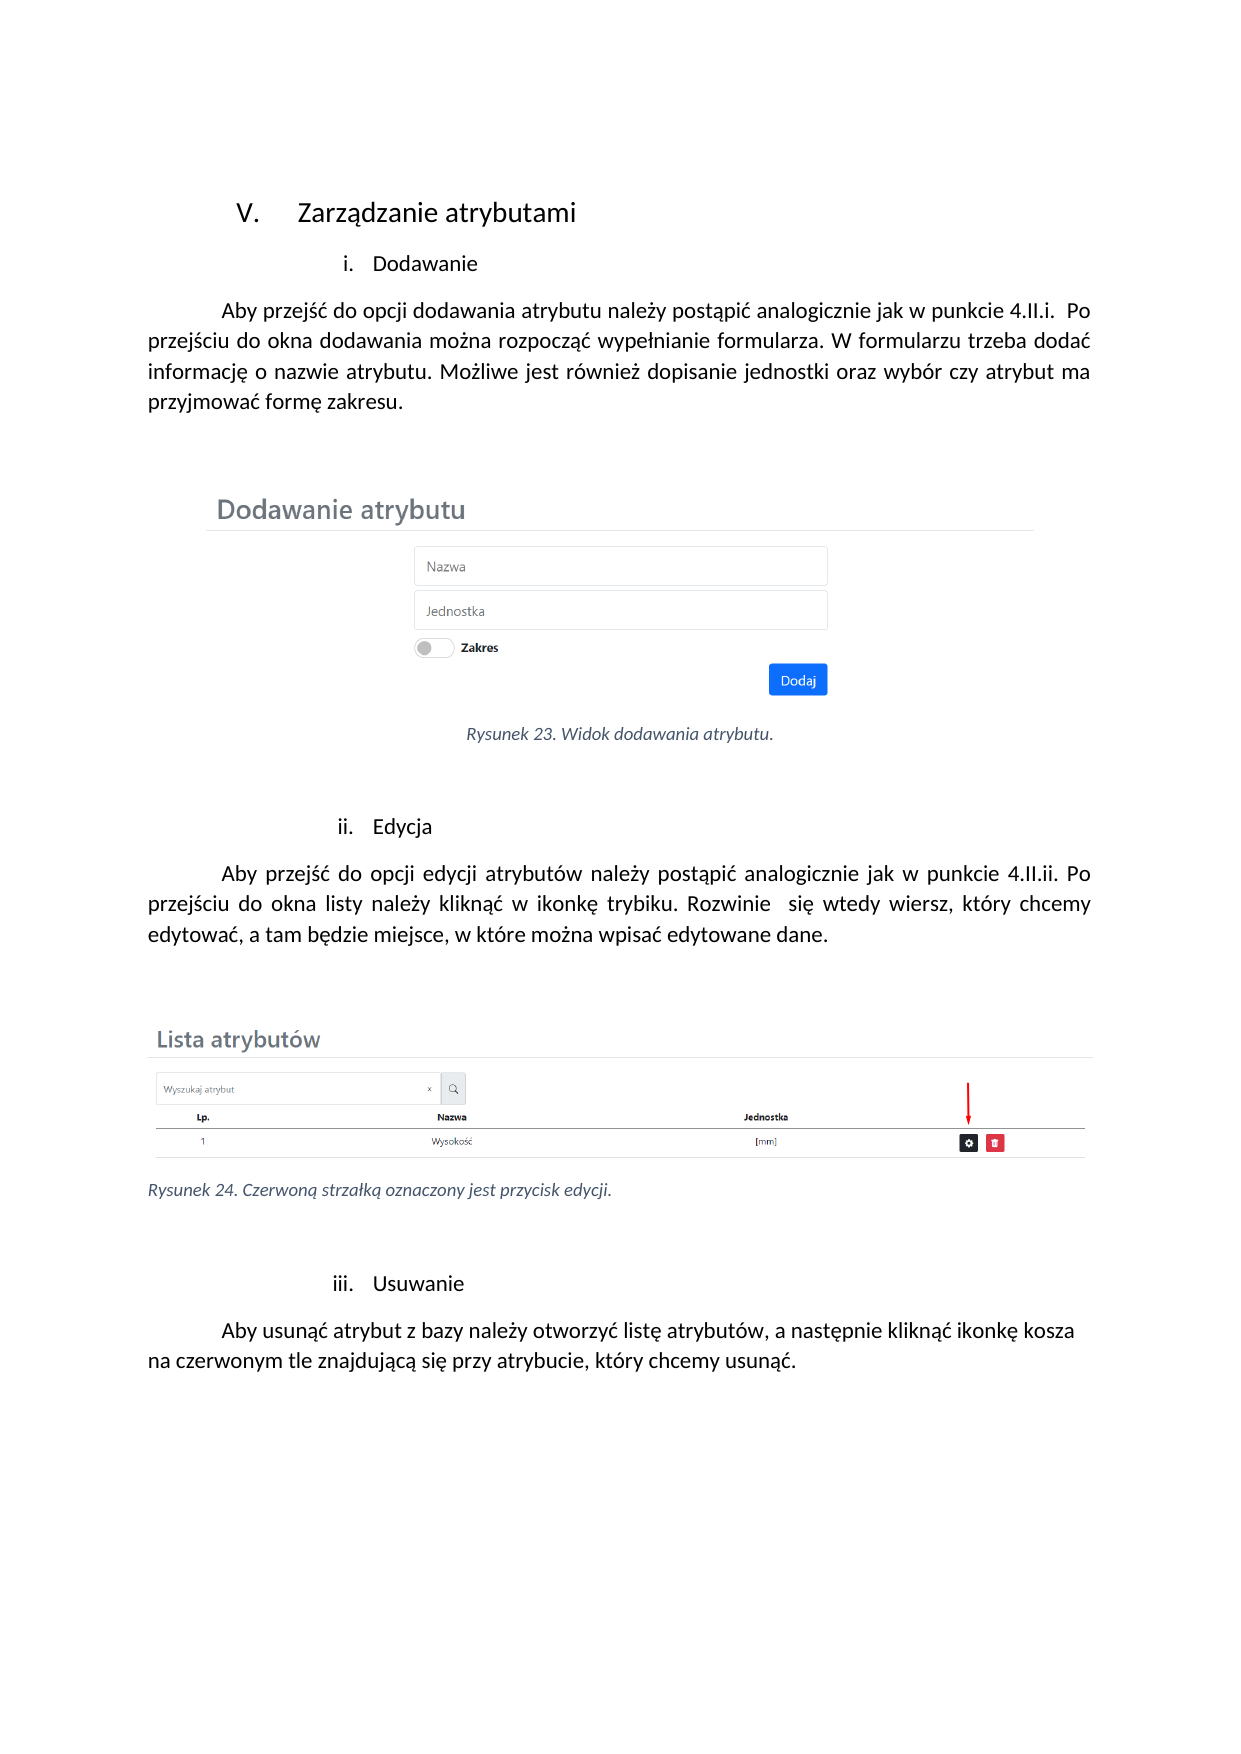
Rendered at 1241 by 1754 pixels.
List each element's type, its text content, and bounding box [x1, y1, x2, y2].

subtitle Dodawanie [354, 249, 1093, 278]
text Aby przejść do opcji dodawania atrybutu należy postąpić analogicznie jak w punkcie 4.II.i. Po przejściu do okna dodawania można rozpocząć wypełnianie formularza. W formularzu trzeba dodać informację o nazwie atrybutu. Możliwe jest również dopisanie jednostki oraz wybór czy atrybut ma przyjmować formę zakresu. [148, 296, 1093, 415]
subtitle Zarządzanie atrybutami [260, 194, 1093, 230]
picture [206, 480, 1034, 703]
text Aby przejść do opcji edycji atrybutów należy postąpić analogicznie jak w punkcie 4.II.ii. Po przejściu do okna listy należy kliknąć w ikonkę trybiku. Rozwinie się wtedy wiersz, który chcemy edytować, a tam będzie miejsce, w które można wpisać edytowane dane. [148, 859, 1093, 948]
subtitle Usuwanie [354, 1269, 1093, 1297]
picture [147, 1013, 1093, 1160]
subtitle Edycja [354, 812, 1093, 840]
text Aby usunąć atrybut z bazy należy otworzyć listę atrybutów, a następnie kliknąć ikonkę kosza na czerwonym tle znajdującą się przy atrybucie, który chcemy usunąć. [148, 1316, 1093, 1374]
